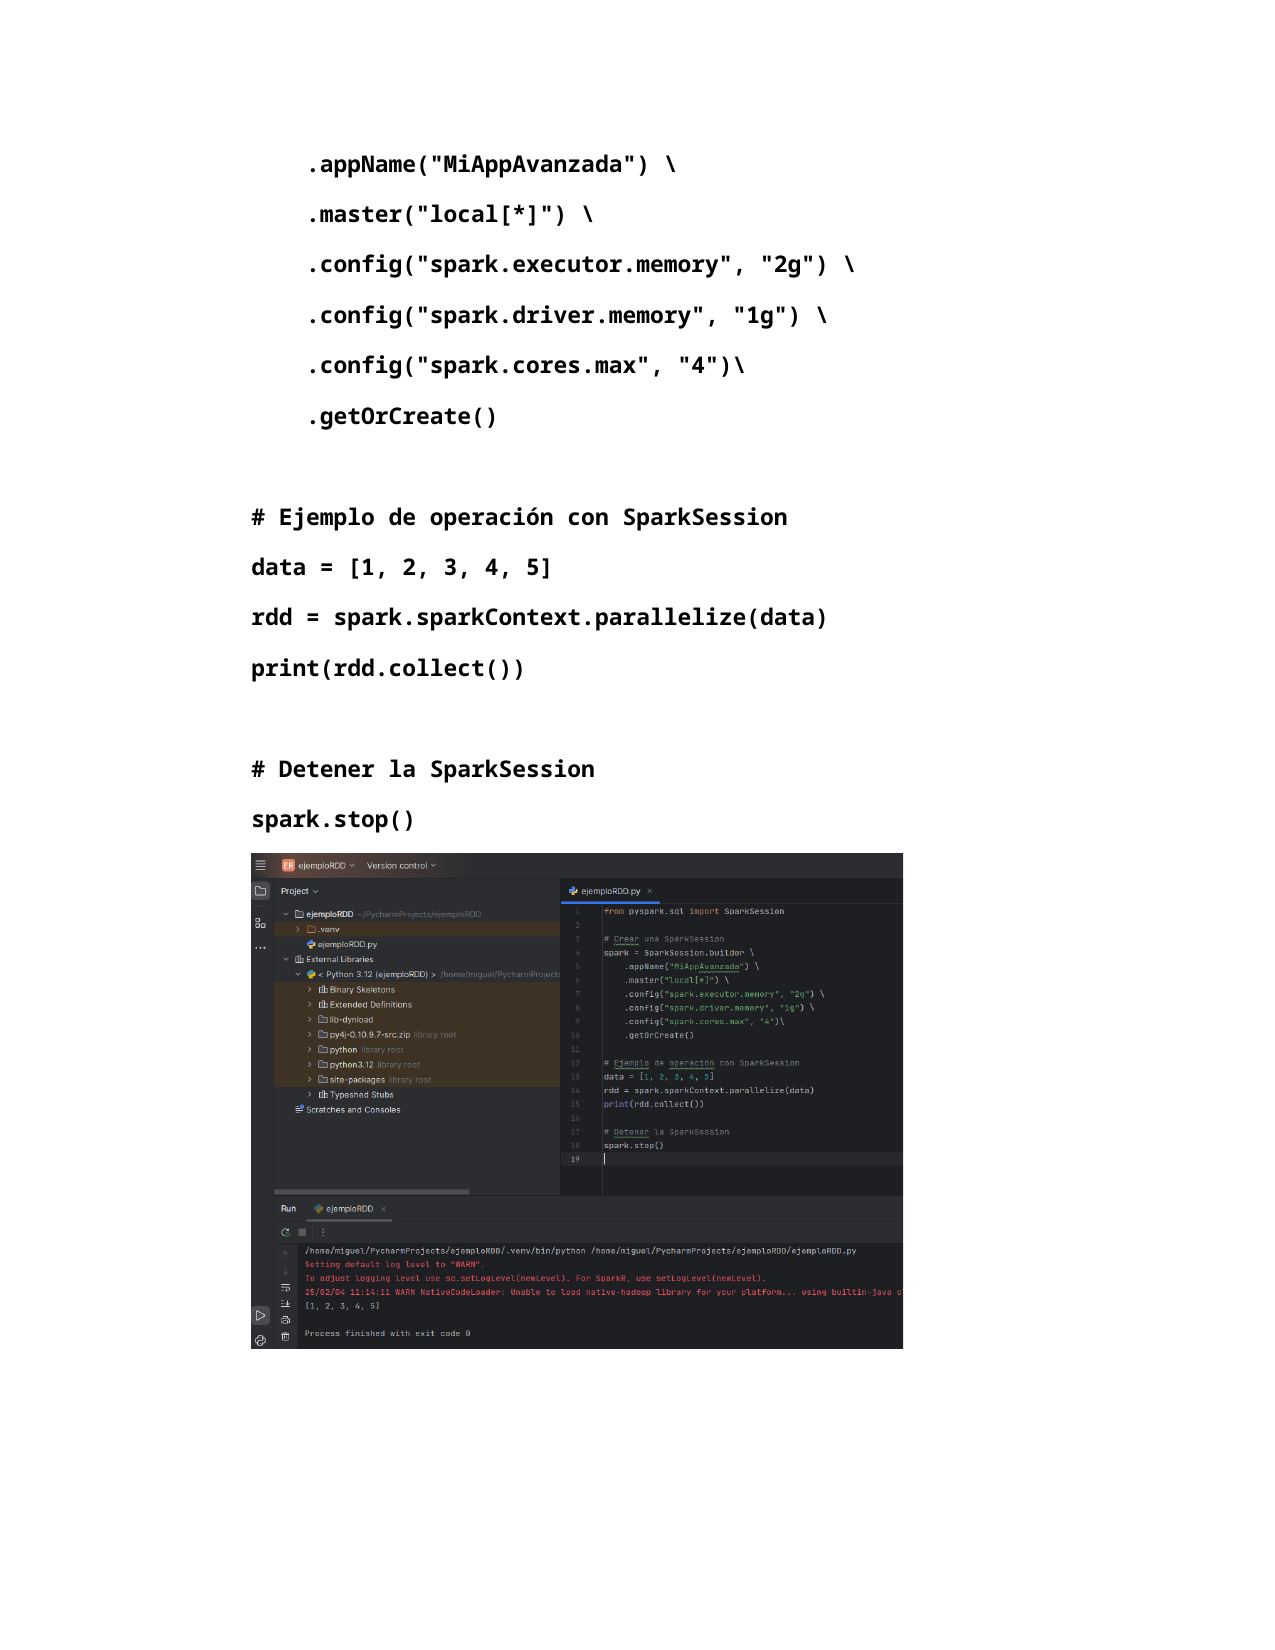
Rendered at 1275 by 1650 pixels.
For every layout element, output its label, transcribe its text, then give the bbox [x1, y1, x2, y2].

text rdd = spark.sparkContext.parallelize(data) [251, 601, 1098, 633]
text # Ejemplo de operación con SparkSession [251, 501, 1098, 532]
text .config("spark.cores.max", "4")\ [251, 349, 1098, 381]
text .config("spark.driver.memory", "1g") \ [251, 299, 1098, 330]
text .config("spark.executor.memory", "2g") \ [251, 248, 1098, 280]
text spark.stop() [251, 803, 1098, 834]
text .getOrCreate() [251, 400, 1098, 431]
picture [251, 853, 904, 1349]
text print(rdd.collect()) [251, 652, 1098, 683]
text data = [1, 2, 3, 4, 5] [251, 551, 1098, 582]
text .appName("MiAppAvanzada") \ [251, 148, 1098, 179]
text # Detener la SparkSession [251, 753, 1098, 784]
text .master("local[*]") \ [251, 198, 1098, 229]
